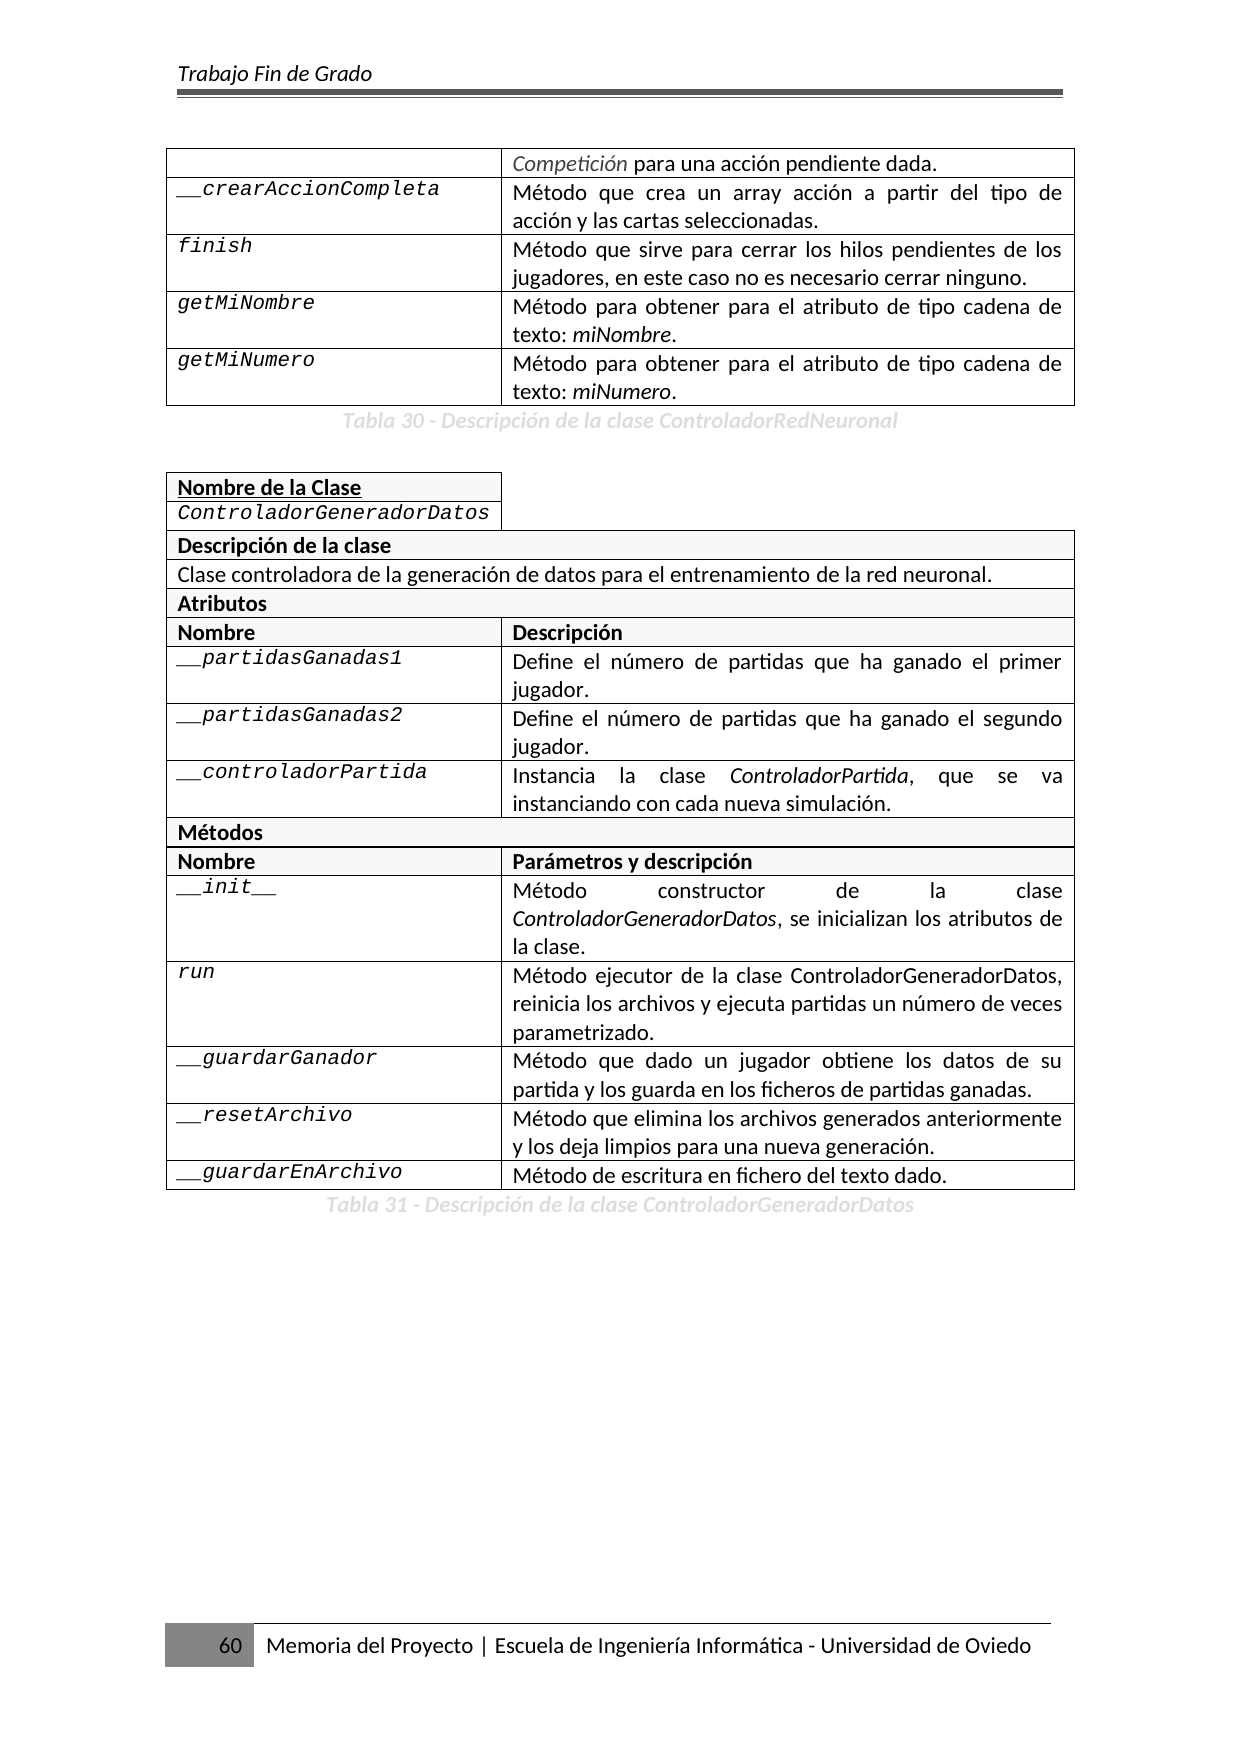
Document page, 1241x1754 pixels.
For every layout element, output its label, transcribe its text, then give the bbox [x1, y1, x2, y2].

text Tabla 30 - Descripción de la clase ControladorRedNeuronal [177, 406, 1063, 434]
table_cell Define el número de partidas que ha ganado el segundo jugador. [502, 704, 1074, 760]
table_cell Define el número de partidas que ha ganado el primer jugador. [502, 647, 1074, 703]
table_cell __resetArchivo [167, 1104, 501, 1160]
table_cell run [167, 962, 501, 1046]
table_cell Método para obtener para el atributo de tipo cadena de texto: miNombre. [502, 292, 1074, 348]
table_cell Nombre [167, 618, 501, 646]
table_cell Instancia la clase ControladorPartida, que se va instanciando con cada nueva simulación. [502, 761, 1074, 817]
table_cell __init__ [167, 876, 501, 961]
table_cell Método que dado un jugador obtiene los datos de su partida y los guarda en los ficheros de partidas ganadas. [502, 1047, 1074, 1103]
table_cell ControladorGeneradorDatos [167, 502, 501, 530]
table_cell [502, 149, 1074, 177]
table_cell __crearAccionCompleta [167, 178, 501, 234]
table_cell Método ejecutor de la clase ControladorGeneradorDatos, reinicia los archivos y ejecuta partidas un número de veces parametrizado. [502, 962, 1074, 1046]
table_cell Clase controladora de la generación de datos para el entrenamiento de la red neuronal. [167, 560, 1074, 588]
table_cell Método de escritura en fichero del texto dado. [502, 1161, 1074, 1189]
table_cell getMiNumero [167, 349, 501, 405]
table_cell __partidasGanadas2 [167, 704, 501, 760]
table_cell __partidasGanadas1 [167, 647, 501, 703]
table_cell Descripción de la clase [167, 531, 1074, 559]
table_cell Descripción [502, 618, 1074, 646]
table_cell Método constructor de la clase ControladorGeneradorDatos, se inicializan los atributos de la clase. [502, 876, 1074, 961]
table_cell finish [167, 235, 501, 291]
table_cell Atributos [167, 589, 1074, 617]
table_cell Parámetros y descripción [502, 848, 1074, 875]
table_cell Método que elimina los archivos generados anteriormente y los deja limpios para una nueva generación. [502, 1104, 1074, 1160]
table_cell getMiNombre [167, 292, 501, 348]
table_cell __guardarEnArchivo [167, 1161, 501, 1189]
table_cell __guardarGanador [167, 1047, 501, 1103]
text Tabla 31 - Descripción de la clase ControladorGeneradorDatos [177, 1190, 1063, 1218]
table_cell Métodos [167, 818, 1074, 846]
table_header Nombre de la Clase [167, 473, 501, 501]
table_cell Método para obtener para el atributo de tipo cadena de texto: miNumero. [502, 349, 1074, 405]
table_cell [167, 149, 501, 177]
table_cell Método que sirve para cerrar los hilos pendientes de los jugadores, en este caso no es necesario cerrar ninguno. [502, 235, 1074, 291]
table_cell Nombre [167, 848, 501, 875]
table_cell Método que crea un array acción a partir del tipo de acción y las cartas seleccionadas. [502, 178, 1074, 234]
table_cell __controladorPartida [167, 761, 501, 817]
